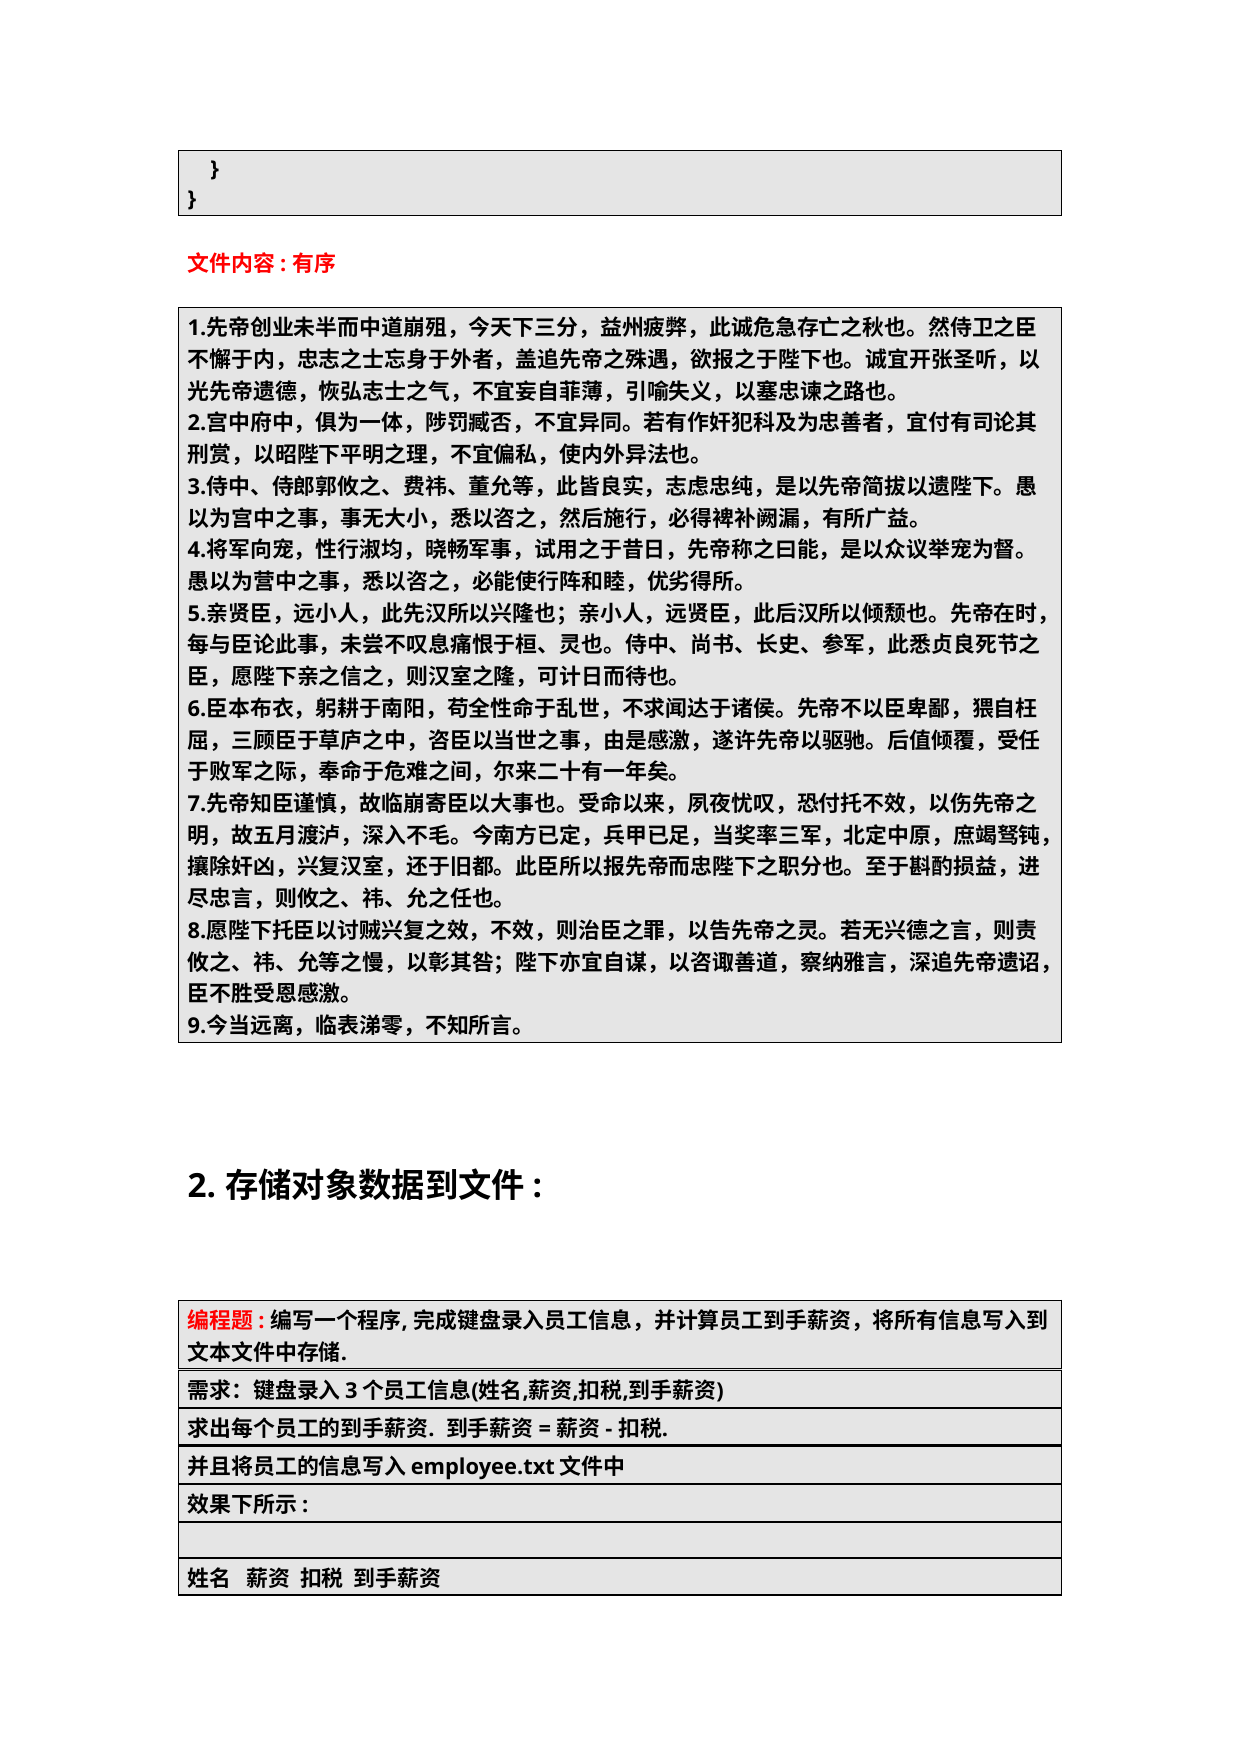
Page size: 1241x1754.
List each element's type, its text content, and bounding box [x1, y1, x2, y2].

text 需求：键盘录入3个员工信息(姓名,薪资,扣税,到手薪资) [179, 1371, 1061, 1407]
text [179, 151, 1061, 215]
text 效果下所示 : [179, 1485, 1061, 1521]
text 编程题 : 编写一个程序, 完成键盘录入员工信息，并计算员工到手薪资，将所有信息写入到文本文件中存储. [179, 1301, 1061, 1368]
text 1.先帝创业未半而中道崩殂，今天下三分，益州疲弊，此诚危急存亡之秋也。然侍卫之臣不懈于内，忠志之士忘身于外者，盖追先帝之殊遇，欲报之于陛下也。诚宜开张圣听，以光先帝遗德，恢弘志士之气，不宜妄自菲薄，引喻失义，以塞忠谏之路也。 2.宫中府中，俱为一体，陟罚臧否，不宜异同。若有作奸犯科及为忠善者，宜付有司论其刑赏，以昭陛下平明之理，不宜偏私，使内外异法也。 3.侍中、侍郎郭攸之、费祎、董允等，此皆良实，志虑忠纯，是以先帝简拔以遗陛下。愚以为宫中之事，事无大小，悉以咨之，然后施行，必得裨补阙漏，有所广益。 4.将军向宠，性行淑均，晓畅军事，试用之于昔日，先帝称之曰能，是以众议举宠为督。愚以为营中之事，悉以咨之，必能使行阵和睦，优劣得所。 5.亲贤臣，远小人，此先汉所以兴隆也；亲小人，远贤臣，此后汉所以倾颓也。先帝在时，每与臣论此事，未尝不叹息痛恨于桓、灵也。侍中、尚书、长史、参军，此悉贞良死节之臣，愿陛下亲之信之，则汉室之隆，可计日而待也。 6.臣本布衣，躬耕于南阳，苟全性命于乱世，不求闻达于诸侯。先帝不以臣卑鄙，猥自枉屈，三顾臣于草庐之中，咨臣以当世之事，由是感激，遂许先帝以驱驰。后值倾覆，受任于败军之际，奉命于危难之间，尔来二十有一年矣。 7.先帝知臣谨慎，故临崩寄臣以大事也。受命以来，夙夜忧叹，恐付托不效，以伤先帝之明，故五月渡泸，深入不毛。今南方已定，兵甲已足，当奖率三军，北定中原，庶竭驽钝，攘除奸凶，兴复汉室，还于旧都。此臣所以报先帝而忠陛下之职分也。至于斟酌损益，进尽忠言，则攸之、祎、允之任也。 8.愿陛下托臣以讨贼兴复之效，不效，则治臣之罪，以告先帝之灵。若无兴德之言，则责攸之、祎、允等之慢，以彰其咎；陛下亦宜自谋，以咨诹善道，察纳雅言，深追先帝遗诏，臣不胜受恩感激。 9.今当远离，临表涕零，不知所言。 [179, 308, 1061, 1042]
text 文件内容 : 有序 [187, 246, 1053, 277]
text 并且将员工的信息写入employee.txt文件中 [179, 1447, 1061, 1483]
text 姓名 薪资 扣税 到手薪资 [179, 1559, 1061, 1594]
text 求出每个员工的到手薪资. 到手薪资 = 薪资 - 扣税. [179, 1409, 1061, 1444]
subtitle 2. 存储对象数据到文件 : [187, 1159, 1053, 1208]
